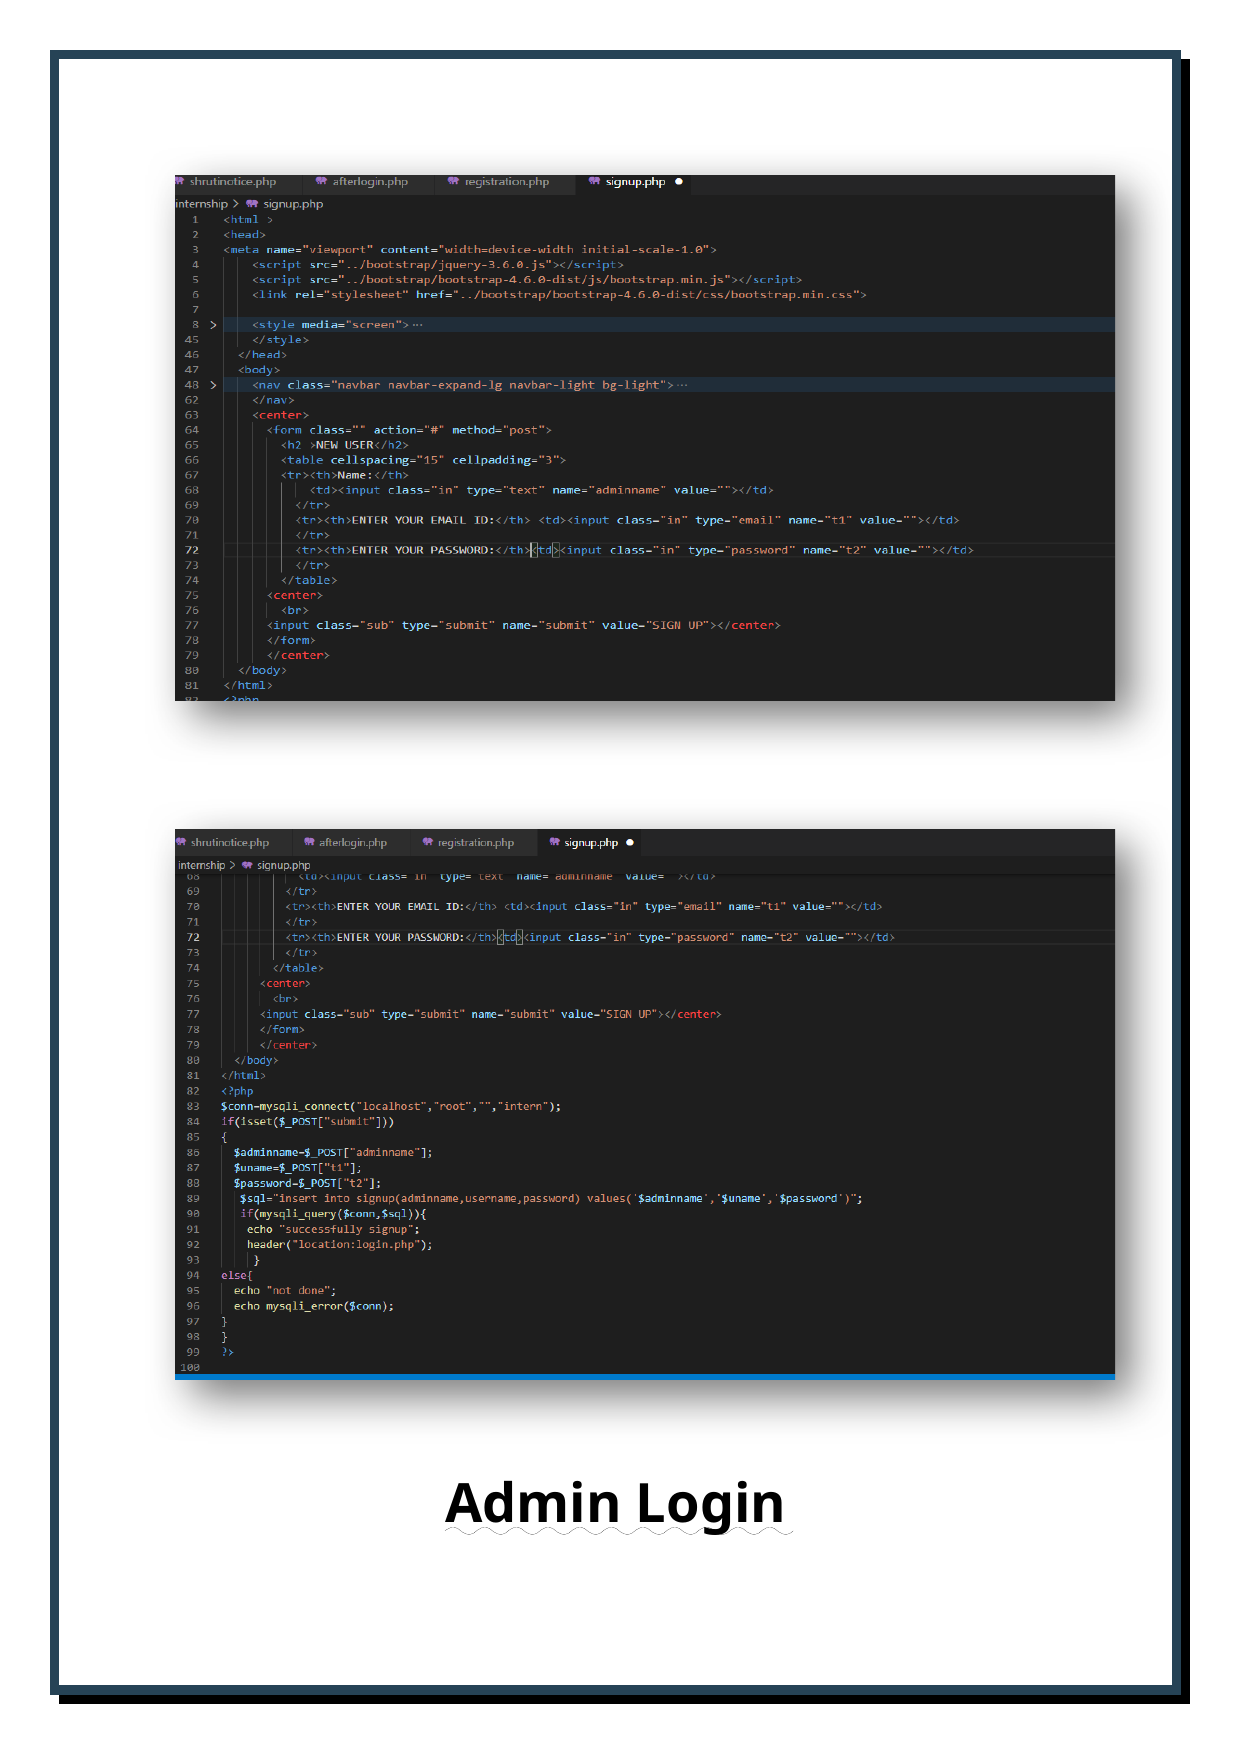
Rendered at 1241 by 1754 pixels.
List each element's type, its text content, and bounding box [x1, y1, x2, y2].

picture [175, 175, 1116, 701]
picture [175, 829, 1116, 1380]
text Admin Login [150, 1465, 1081, 1538]
